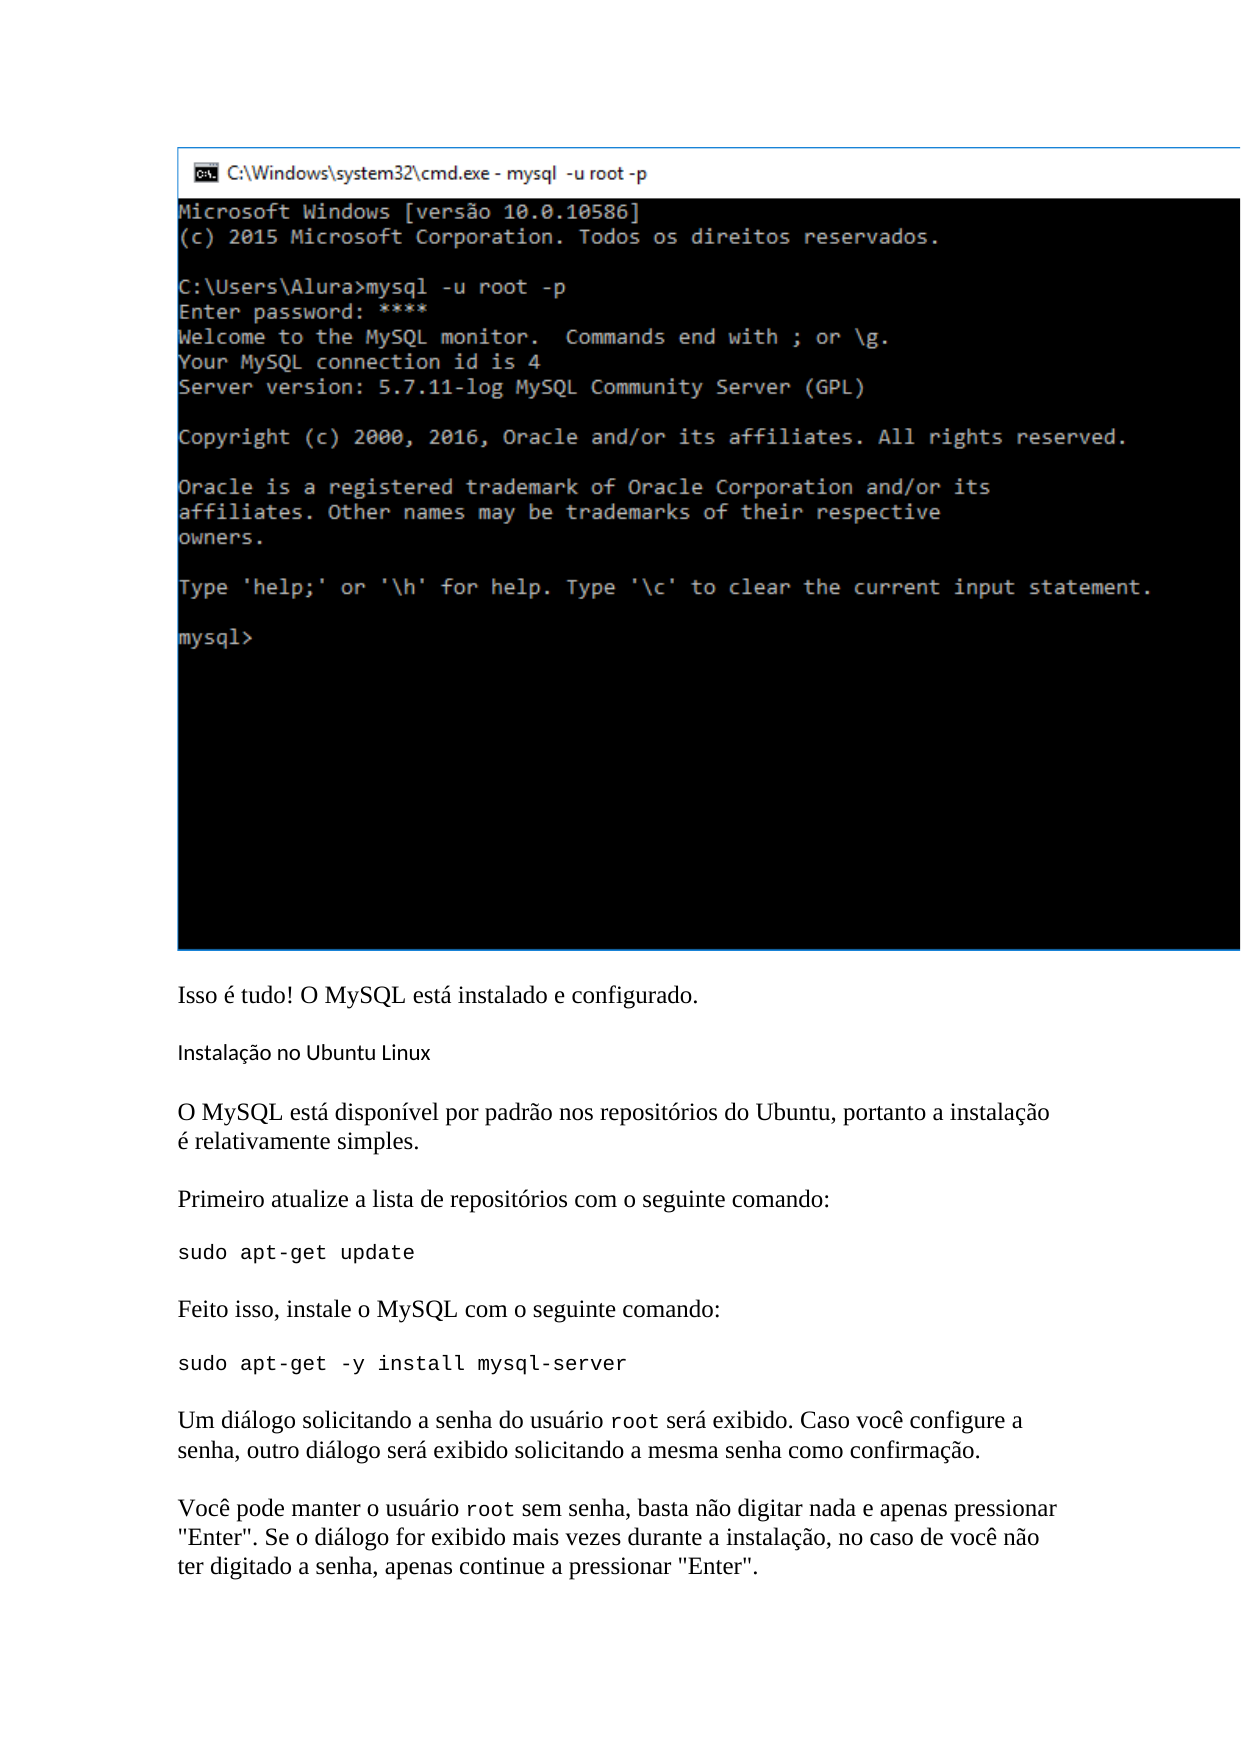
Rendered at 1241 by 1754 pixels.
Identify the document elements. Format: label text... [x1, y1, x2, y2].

text sudo apt-get update [177, 1242, 1063, 1265]
text Um diálogo solicitando a senha do usuário root será exibido. Caso você configure a senha, outro diálogo será exibido solicitando a mesma senha como confirmação. [177, 1405, 1063, 1464]
text Você pode manter o usuário root sem senha, basta não digitar nada e apenas pressionar "Enter". Se o diálogo for exibido mais vezes durante a instalação, no caso de você não ter digitado a senha, apenas continue a pressionar "Enter". [177, 1493, 1063, 1580]
text Isso é tudo! O MySQL está instalado e configurado. [177, 980, 1063, 1009]
text O MySQL está disponível por padrão nos repositórios do Ubuntu, portanto a instalação é relativamente simples. [177, 1097, 1063, 1155]
picture [177, 147, 1241, 951]
text Instalação no Ubuntu Linux [177, 1038, 1063, 1066]
text sudo apt-get -y install mysql-server [177, 1352, 1063, 1376]
text Feito isso, instale o MySQL com o seguinte comando: [177, 1294, 1063, 1323]
text Primeiro atualize a lista de repositórios com o seguinte comando: [177, 1184, 1063, 1213]
